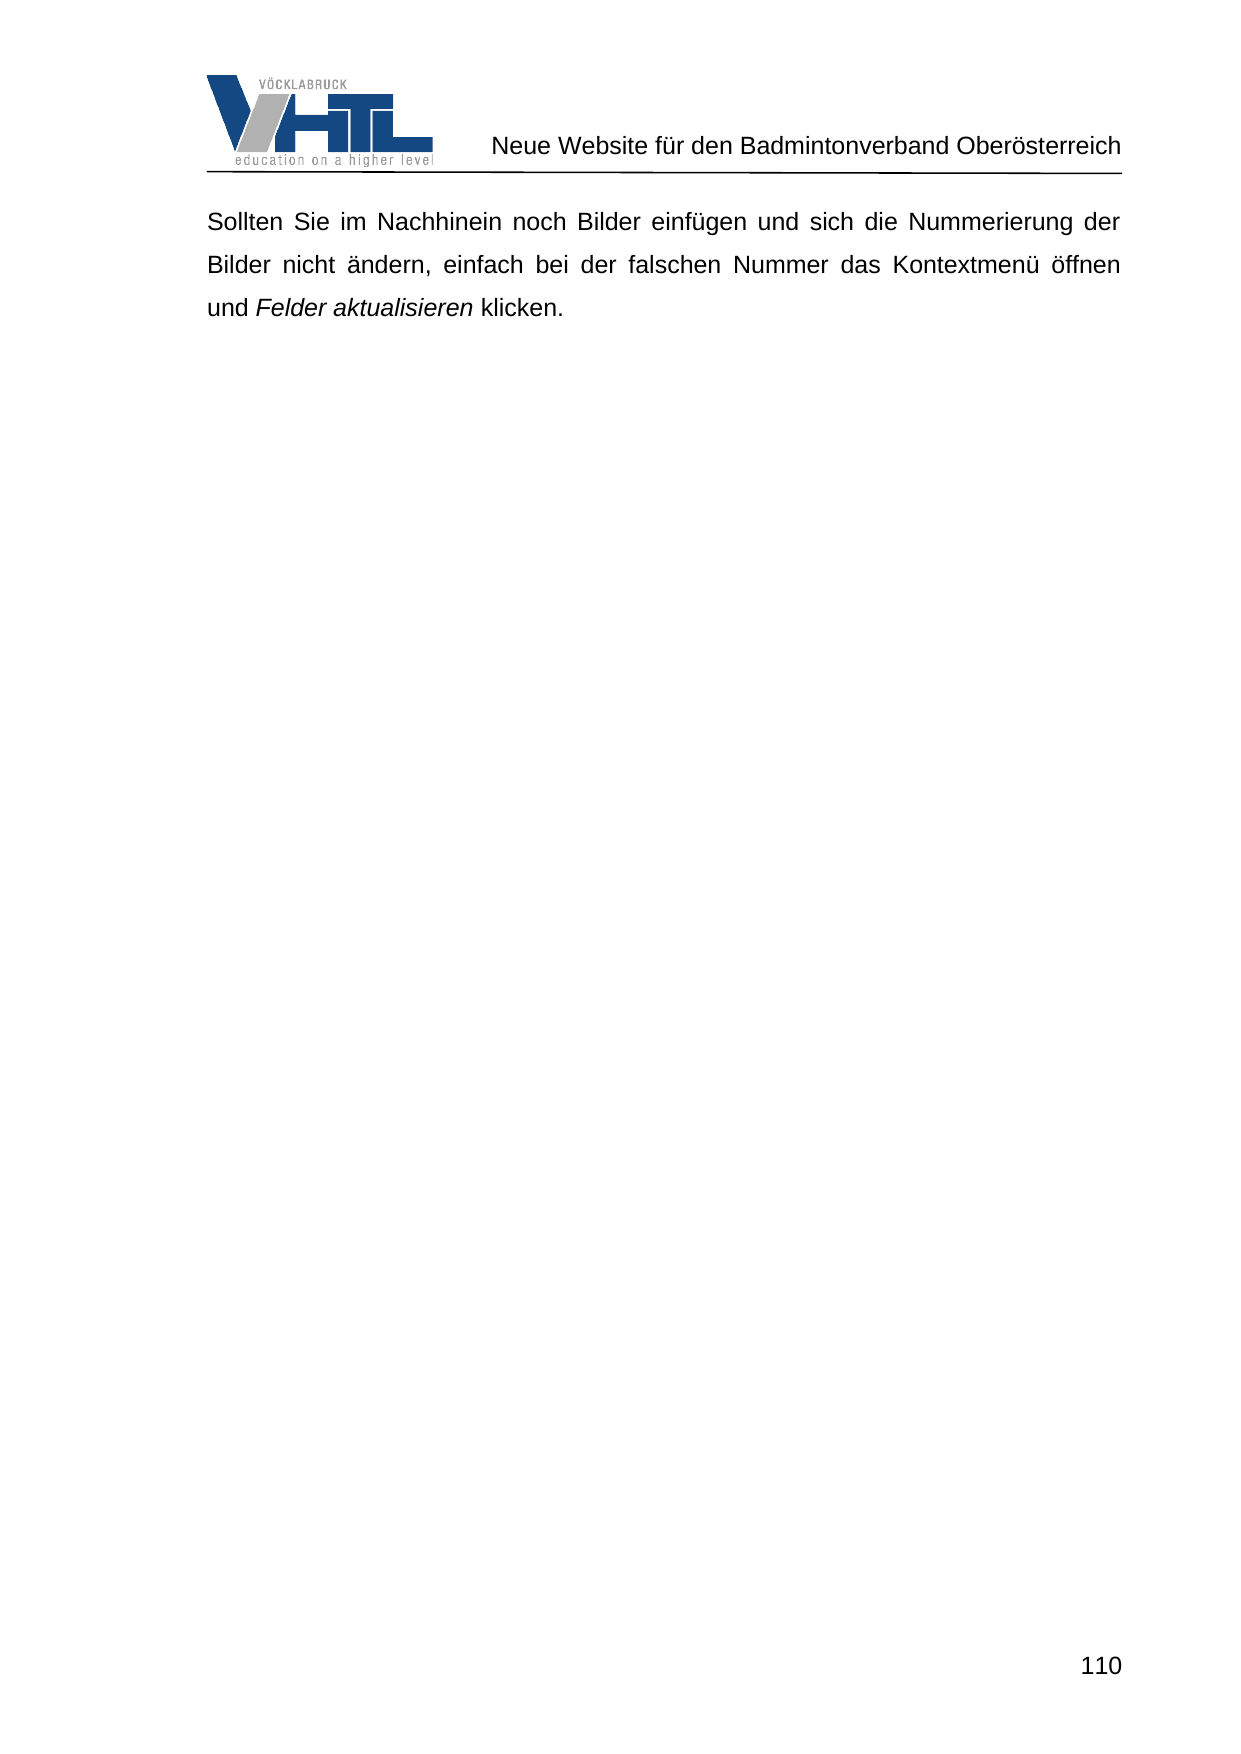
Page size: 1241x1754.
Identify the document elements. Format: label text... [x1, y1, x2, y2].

picture [206, 75, 433, 167]
text Sollten Sie im Nachhinein noch Bilder einfügen und sich die Nummerierung der Bilder nicht ändern, einfach bei der falschen Nummer das Kontextmenü öffnen und Felder aktualisieren klicken. [207, 207, 1122, 322]
